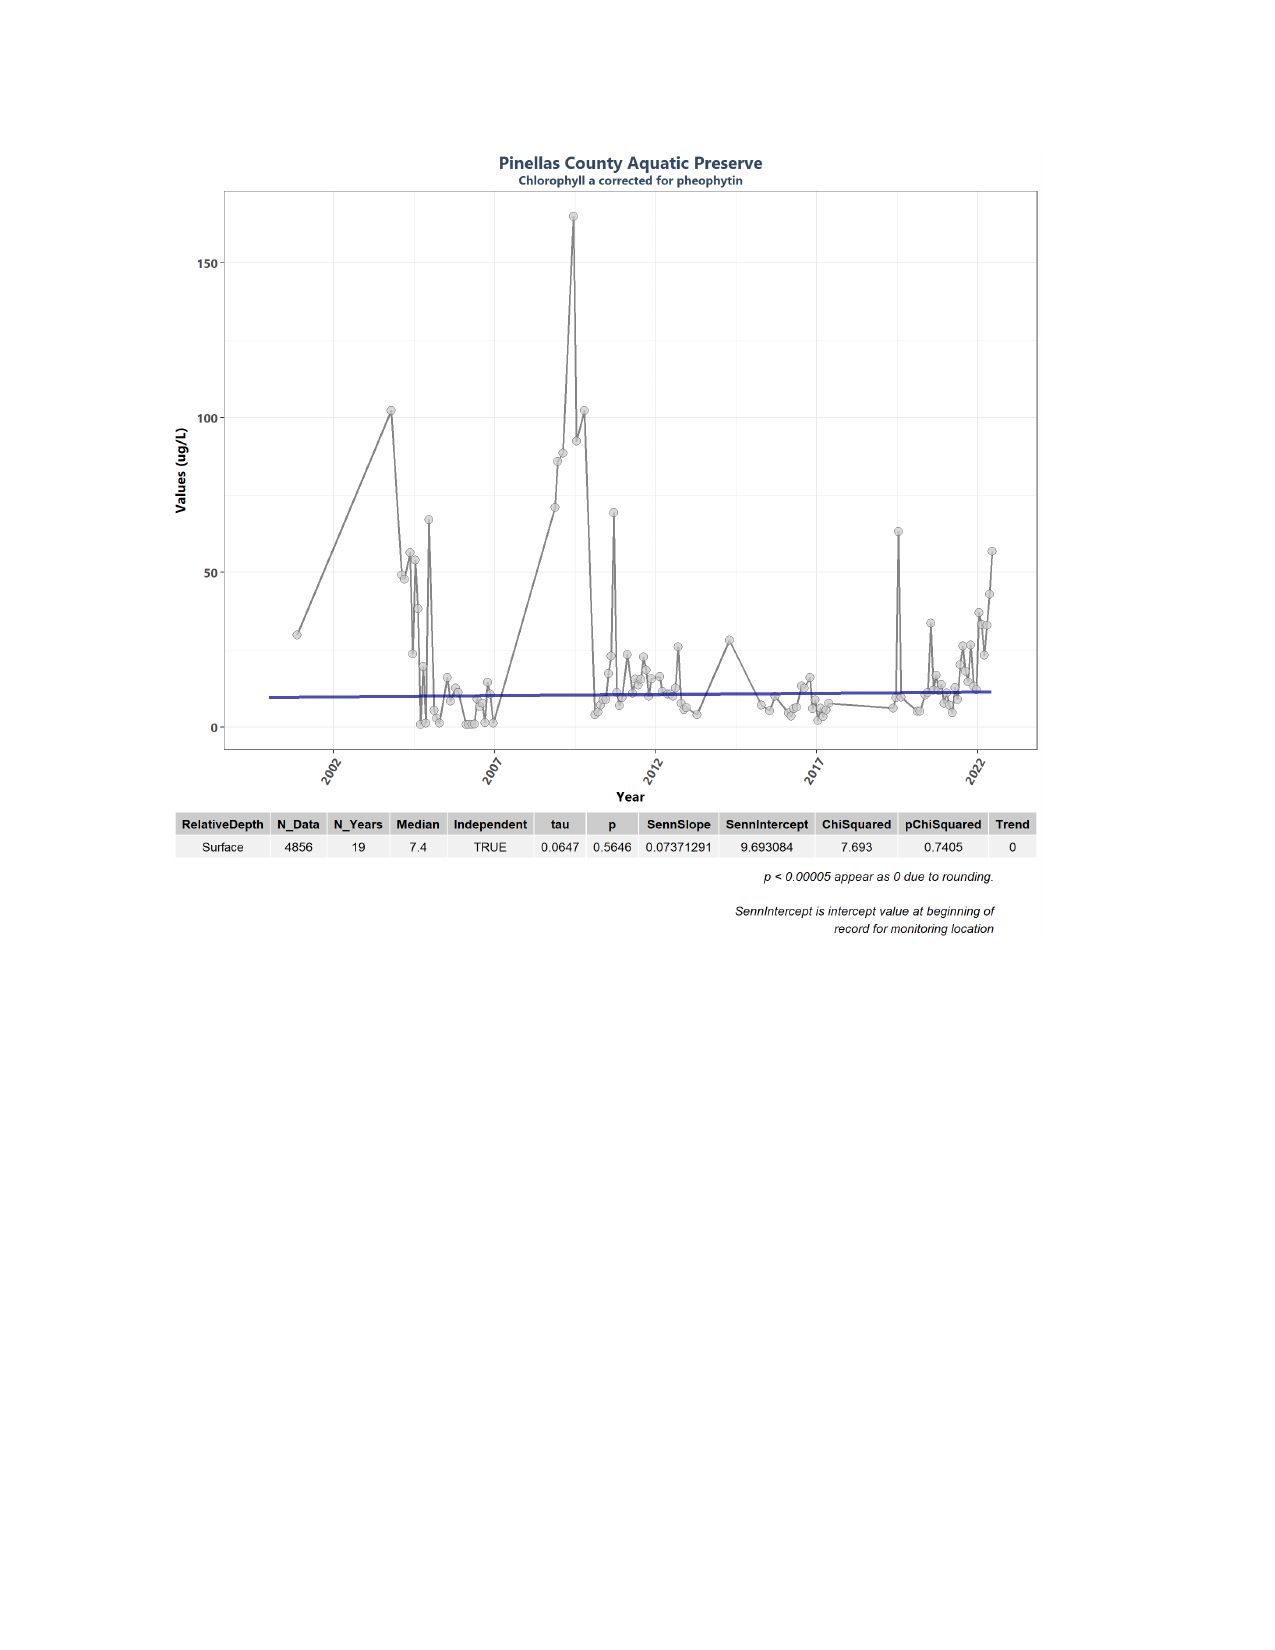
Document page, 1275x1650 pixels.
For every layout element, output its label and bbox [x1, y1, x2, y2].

picture [168, 150, 1044, 938]
